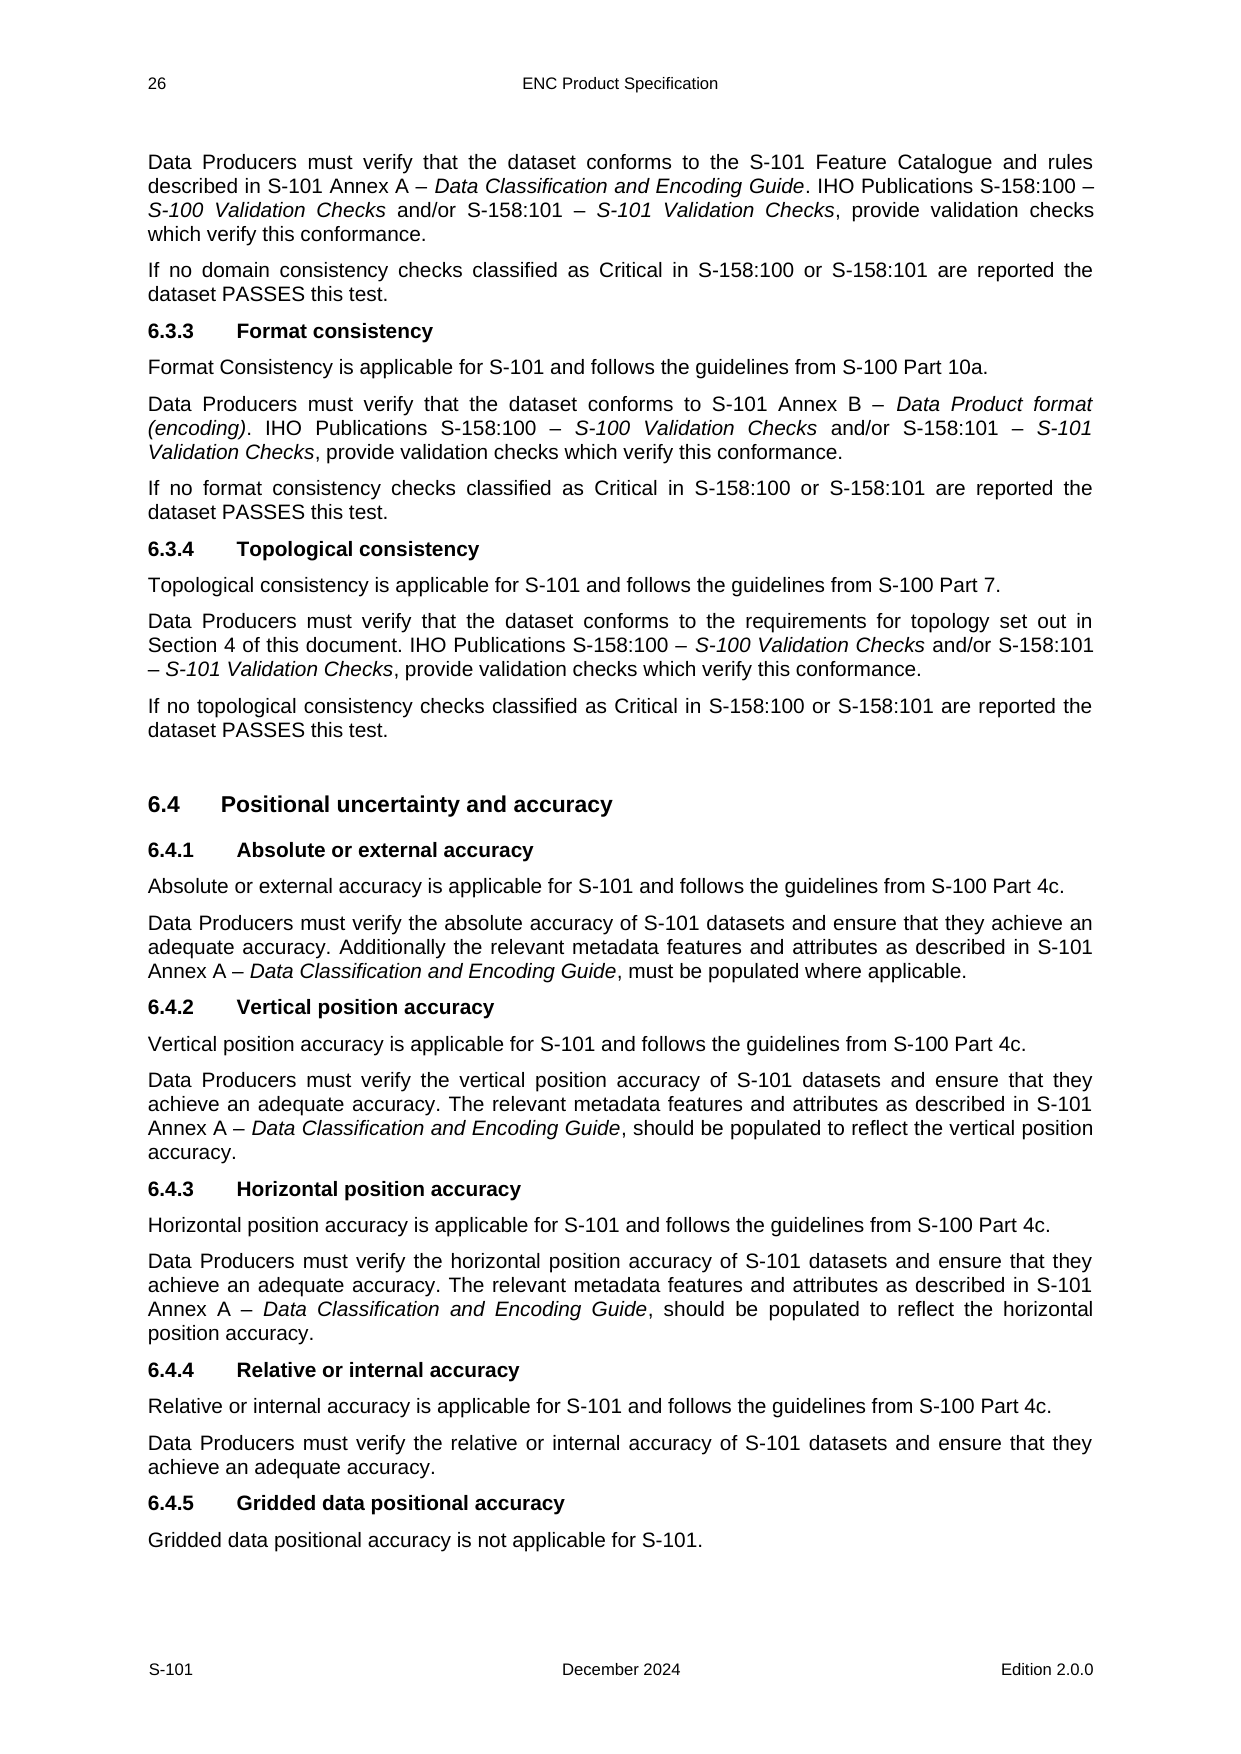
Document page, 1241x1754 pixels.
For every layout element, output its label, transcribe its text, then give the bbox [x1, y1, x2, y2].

text Absolute or external accuracy is applicable for S-101 and follows the guidelines from S-100 Part 4c. [148, 874, 1094, 898]
subtitle Format consistency [148, 319, 1094, 343]
text If no domain consistency checks classified as Critical in S-158:100 or S-158:101 are reported the dataset PASSES this test. [148, 258, 1094, 306]
text Data Producers must verify that the dataset conforms to S-101 Annex B – Data Product format (encoding). IHO Publications S-158:100 – S-100 Validation Checks and/or S-158:101 – S-101 Validation Checks, provide validation checks which verify this conformance. [148, 392, 1094, 463]
text Vertical position accuracy is applicable for S-101 and follows the guidelines from S-100 Part 4c. [148, 1032, 1094, 1056]
subtitle Positional uncertainty and accuracy [148, 791, 1094, 817]
subtitle Relative or internal accuracy [148, 1358, 1094, 1382]
text If no format consistency checks classified as Critical in S-158:100 or S-158:101 are reported the dataset PASSES this test. [148, 476, 1094, 524]
subtitle Topological consistency [148, 536, 1094, 560]
subtitle Vertical position accuracy [148, 995, 1094, 1019]
text Horizontal position accuracy is applicable for S-101 and follows the guidelines from S-100 Part 4c. [148, 1213, 1094, 1237]
subtitle Gridded data positional accuracy [148, 1491, 1094, 1515]
text Data Producers must verify the relative or internal accuracy of S-101 datasets and ensure that they achieve an adequate accuracy. [148, 1431, 1094, 1478]
text Gridded data positional accuracy is not applicable for S-101. [148, 1527, 1094, 1551]
subtitle Absolute or external accuracy [148, 838, 1094, 862]
text Format Consistency is applicable for S-101 and follows the guidelines from S-100 Part 10a. [148, 355, 1094, 379]
text Data Producers must verify the vertical position accuracy of S-101 datasets and ensure that they achieve an adequate accuracy. The relevant metadata features and attributes as described in S-101 Annex A – Data Classification and Encoding Guide, should be populated to reflect the vertical position accuracy. [148, 1068, 1094, 1164]
text Data Producers must verify that the dataset conforms to the requirements for topology set out in Section 4 of this document. IHO Publications S-158:100 – S-100 Validation Checks and/or S-158:101 – S-101 Validation Checks, provide validation checks which verify this conformance. [148, 609, 1094, 681]
text If no topological consistency checks classified as Critical in S-158:100 or S-158:101 are reported the dataset PASSES this test. [148, 694, 1094, 742]
subtitle Horizontal position accuracy [148, 1176, 1094, 1200]
text Data Producers must verify the absolute accuracy of S-101 datasets and ensure that they achieve an adequate accuracy. Additionally the relevant metadata features and attributes as described in S-101 Annex A – Data Classification and Encoding Guide, must be populated where applicable. [148, 911, 1094, 983]
text Data Producers must verify that the dataset conforms to the S-101 Feature Catalogue and rules described in S-101 Annex A – Data Classification and Encoding Guide. IHO Publications S-158:100 – S-100 Validation Checks and/or S-158:101 – S-101 Validation Checks, provide validation checks which verify this conformance. [148, 150, 1094, 246]
text Relative or internal accuracy is applicable for S-101 and follows the guidelines from S-100 Part 4c. [148, 1394, 1094, 1418]
text Topological consistency is applicable for S-101 and follows the guidelines from S-100 Part 7. [148, 573, 1094, 597]
text Data Producers must verify the horizontal position accuracy of S-101 datasets and ensure that they achieve an adequate accuracy. The relevant metadata features and attributes as described in S-101 Annex A – Data Classification and Encoding Guide, should be populated to reflect the horizontal position accuracy. [148, 1249, 1094, 1345]
